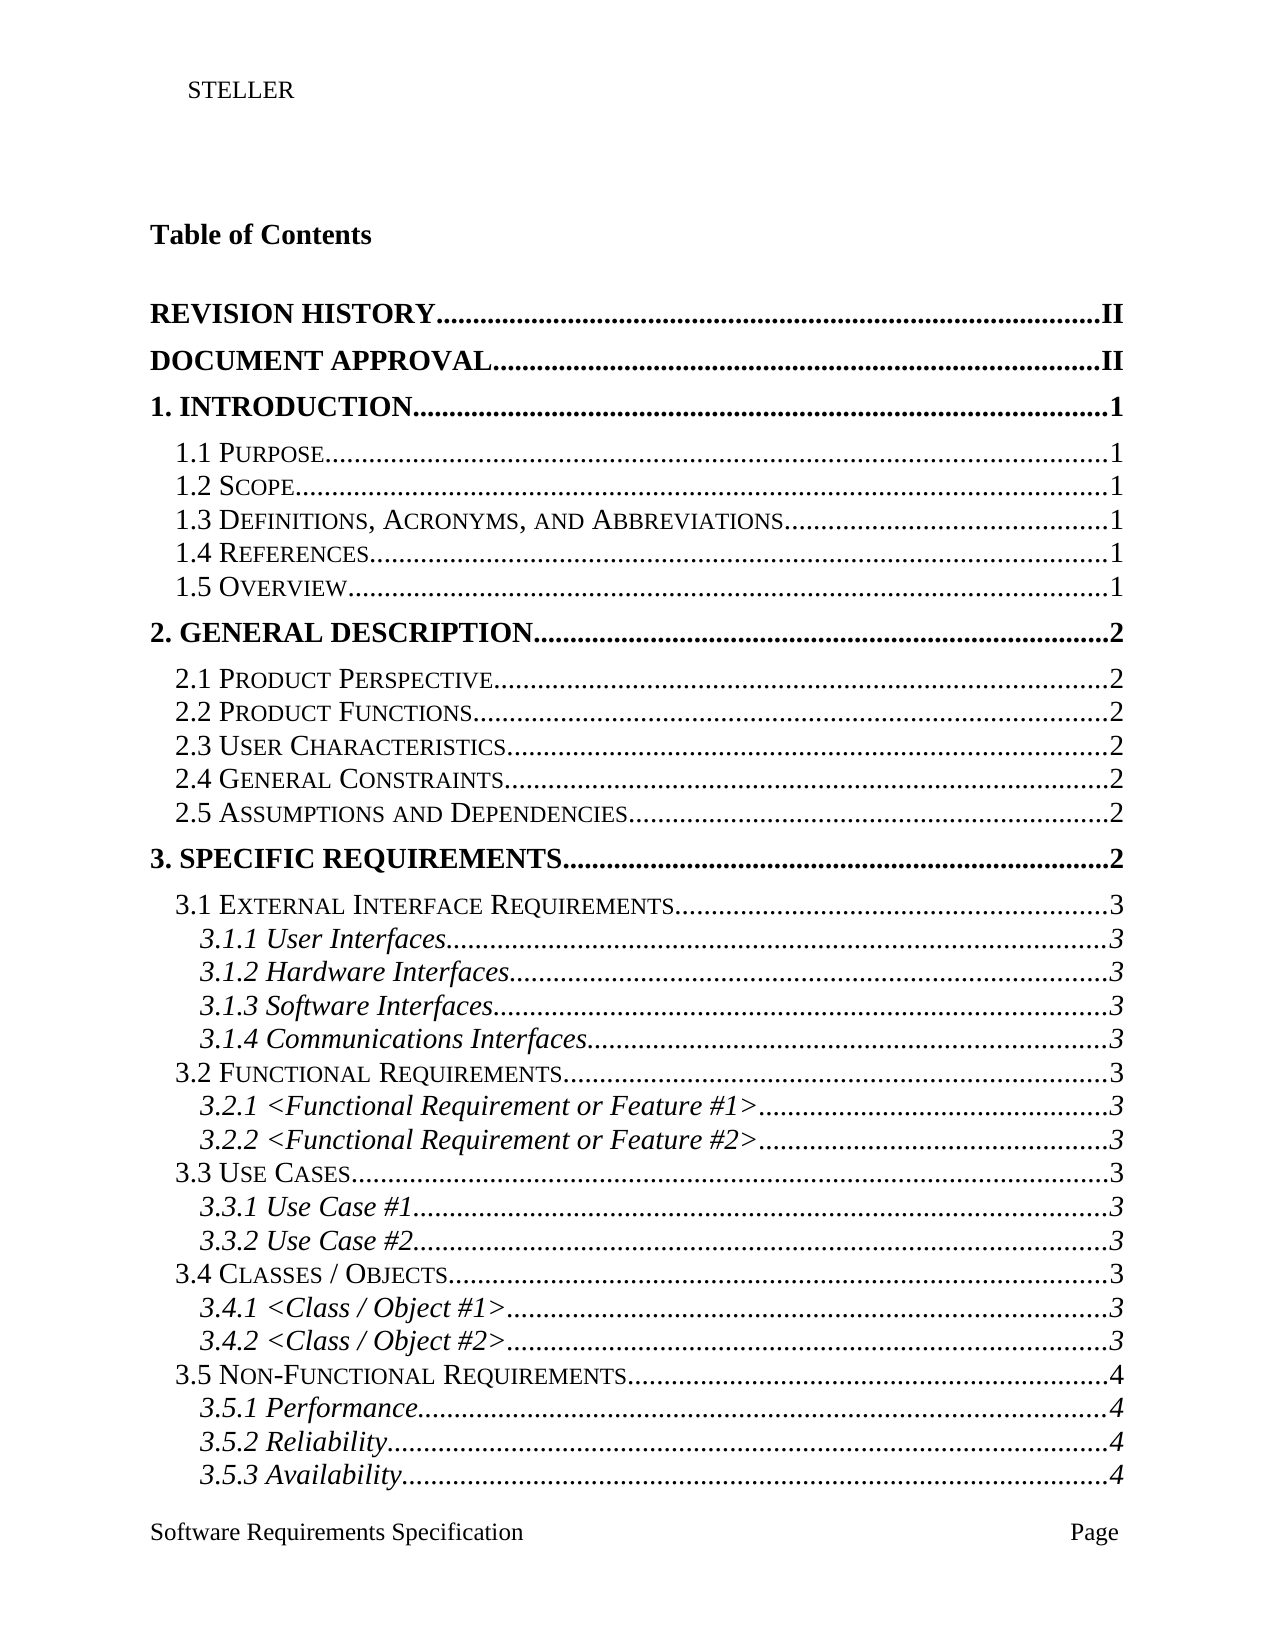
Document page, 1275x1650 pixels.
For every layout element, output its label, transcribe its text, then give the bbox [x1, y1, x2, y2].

text 2.2 Product Functions 2 [175, 694, 1125, 728]
text Document Approval ii [150, 343, 1125, 376]
text 3.1.3 Software Interfaces 3 [200, 988, 1125, 1021]
text 2.5 Assumptions and Dependencies 2 [175, 795, 1125, 829]
text 1.1 Purpose 1 [175, 435, 1125, 468]
text 3.1.4 Communications Interfaces 3 [200, 1021, 1125, 1055]
text 1.5 Overview 1 [175, 569, 1125, 602]
text 2.1 Product Perspective 2 [175, 661, 1125, 694]
text 3.5.3 Availability 4 [200, 1457, 1125, 1491]
text Table of Contents [150, 217, 1125, 251]
text 3.5.1 Performance 4 [200, 1390, 1125, 1424]
text 3.5.2 Reliability 4 [200, 1424, 1125, 1457]
text 3.4.2 <Class / Object #2> 3 [200, 1323, 1125, 1357]
text 3.4 Classes / Objects 3 [175, 1256, 1125, 1290]
text 3.2 Functional Requirements 3 [175, 1055, 1125, 1088]
text 3.3.2 Use Case #2 3 [200, 1223, 1125, 1256]
text 3.1.2 Hardware Interfaces 3 [200, 954, 1125, 988]
text 3.4.1 <Class / Object #1> 3 [200, 1290, 1125, 1323]
text 1.4 References 1 [175, 535, 1125, 569]
text 3.1.1 User Interfaces 3 [200, 921, 1125, 954]
text 1.3 Definitions, Acronyms, and Abbreviations 1 [175, 502, 1125, 535]
text 2.3 User Characteristics 2 [175, 728, 1125, 762]
text 3.5 Non-Functional Requirements 4 [175, 1357, 1125, 1390]
text 3.2.2 <Functional Requirement or Feature #2> 3 [200, 1122, 1125, 1156]
text 2.4 General Constraints 2 [175, 762, 1125, 795]
text 3. Specific Requirements 2 [150, 841, 1125, 875]
text 1. Introduction 1 [150, 389, 1125, 422]
text 1.2 Scope 1 [175, 468, 1125, 502]
text 3.1 External Interface Requirements 3 [175, 887, 1125, 921]
text Revision History ii [150, 297, 1125, 330]
text 3.3 Use Cases 3 [175, 1156, 1125, 1189]
text 3.3.1 Use Case #1 3 [200, 1189, 1125, 1223]
text 2. General Description 2 [150, 615, 1125, 648]
text 3.2.1 <Functional Requirement or Feature #1> 3 [200, 1088, 1125, 1122]
